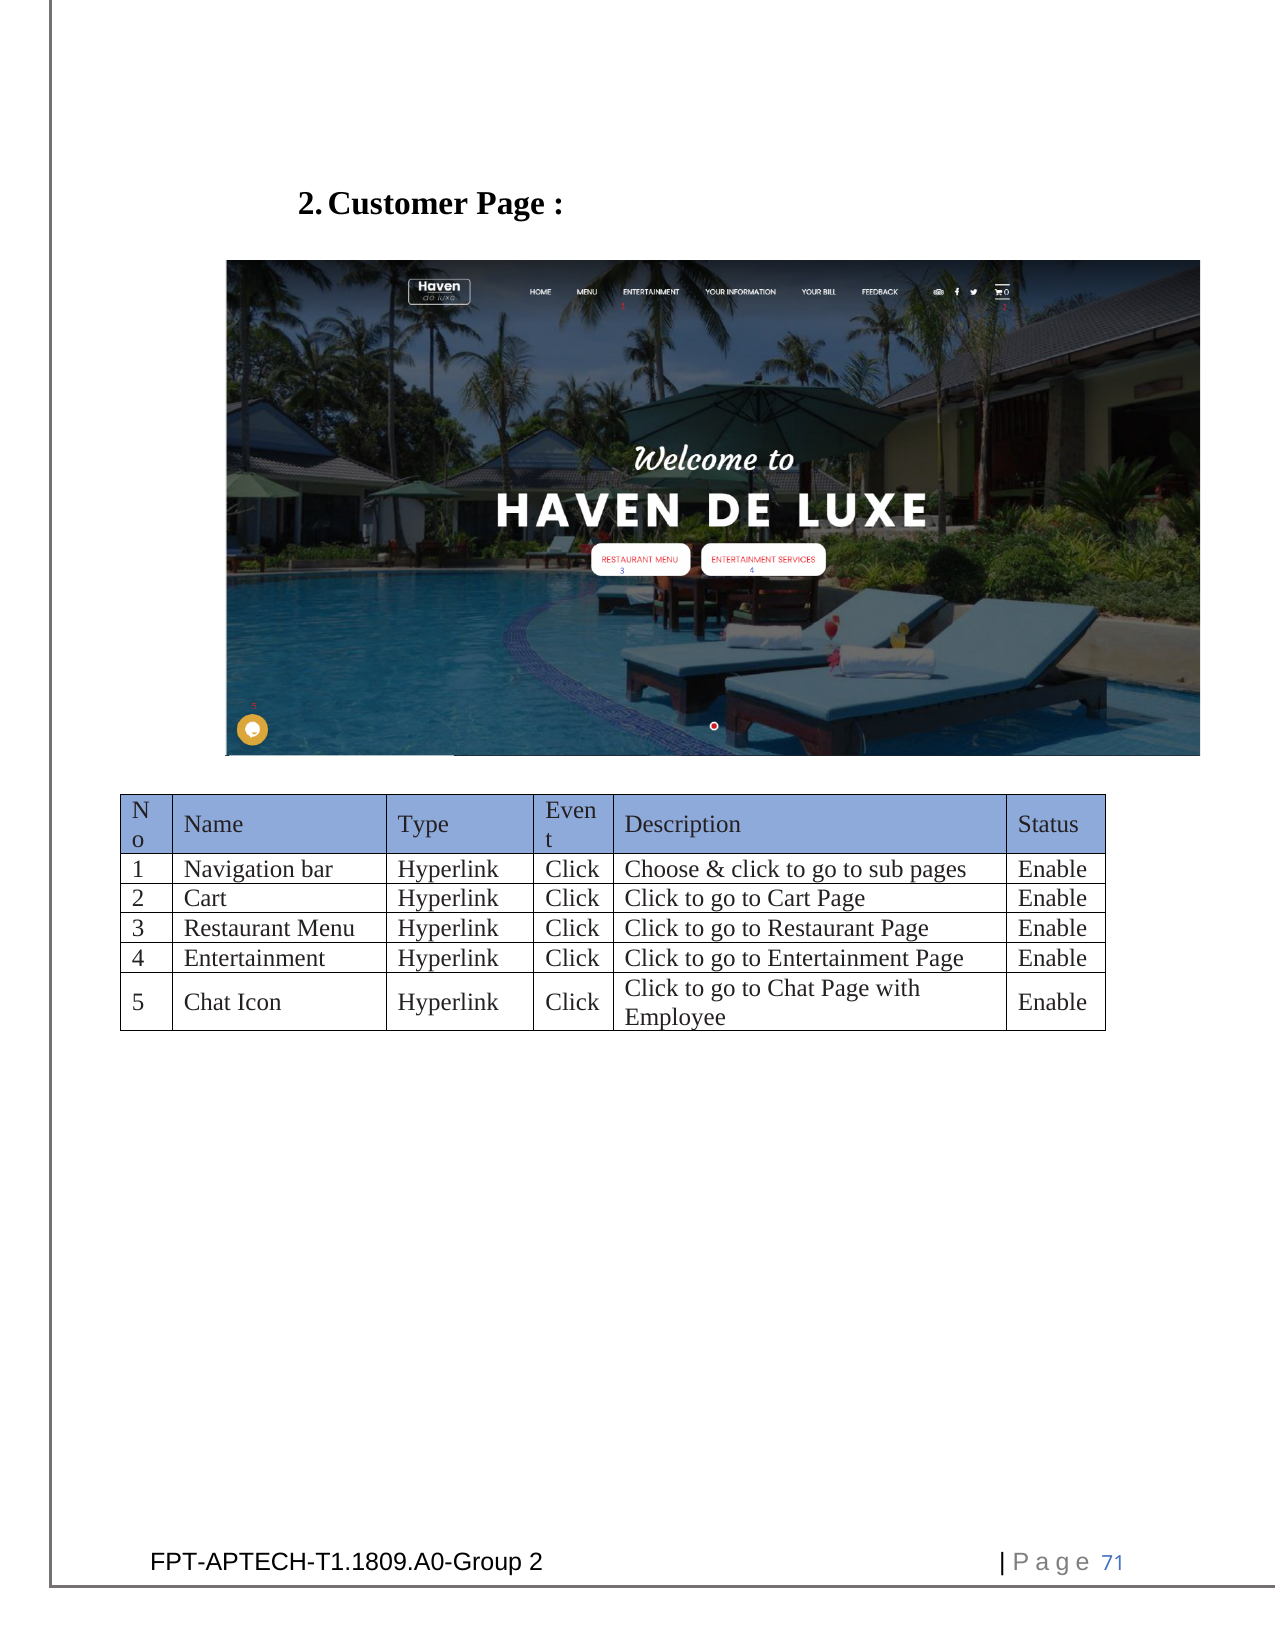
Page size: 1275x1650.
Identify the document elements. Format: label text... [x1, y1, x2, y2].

table_cell Click [534, 854, 613, 882]
table_cell Hyperlink [387, 884, 533, 912]
table_cell Enable [1007, 943, 1105, 972]
table_cell 1 [121, 854, 172, 882]
table_cell Click [534, 973, 613, 1030]
list Customer Page : [298, 183, 1125, 222]
table_header Name [173, 795, 386, 853]
table_cell Enable [1007, 913, 1105, 942]
table_cell 4 [121, 943, 172, 972]
table_header No [121, 795, 172, 853]
table_cell Hyperlink [387, 854, 533, 882]
table_cell Enable [1007, 854, 1105, 882]
table_cell Choose & click to go to sub pages [614, 854, 1006, 882]
table_cell Hyperlink [387, 943, 533, 972]
table_cell Hyperlink [387, 973, 533, 1030]
table_cell Restaurant Menu [173, 913, 386, 942]
table_cell Entertainment [173, 943, 386, 972]
table_cell Click to go to Restaurant Page [614, 913, 1006, 942]
table_cell Click to go to Chat Page with Employee [614, 973, 1006, 1030]
table_cell Click [534, 884, 613, 912]
table_cell Click [534, 943, 613, 972]
picture [225, 260, 1200, 756]
table_cell 5 [121, 973, 172, 1030]
table_cell Click to go to Cart Page [614, 884, 1006, 912]
table_cell Hyperlink [387, 913, 533, 942]
table_cell Enable [1007, 884, 1105, 912]
table_cell 3 [121, 913, 172, 942]
table_cell Chat Icon [173, 973, 386, 1030]
table_header Event [534, 795, 613, 853]
table_cell Enable [1007, 973, 1105, 1030]
table_cell 2 [121, 884, 172, 912]
table_cell Cart [173, 884, 386, 912]
table_header Description [614, 795, 1006, 853]
table_header Type [387, 795, 533, 853]
table_header Status [1007, 795, 1105, 853]
table_cell Click [534, 913, 613, 942]
table_cell Click to go to Entertainment Page [614, 943, 1006, 972]
table_cell Navigation bar [173, 854, 386, 882]
